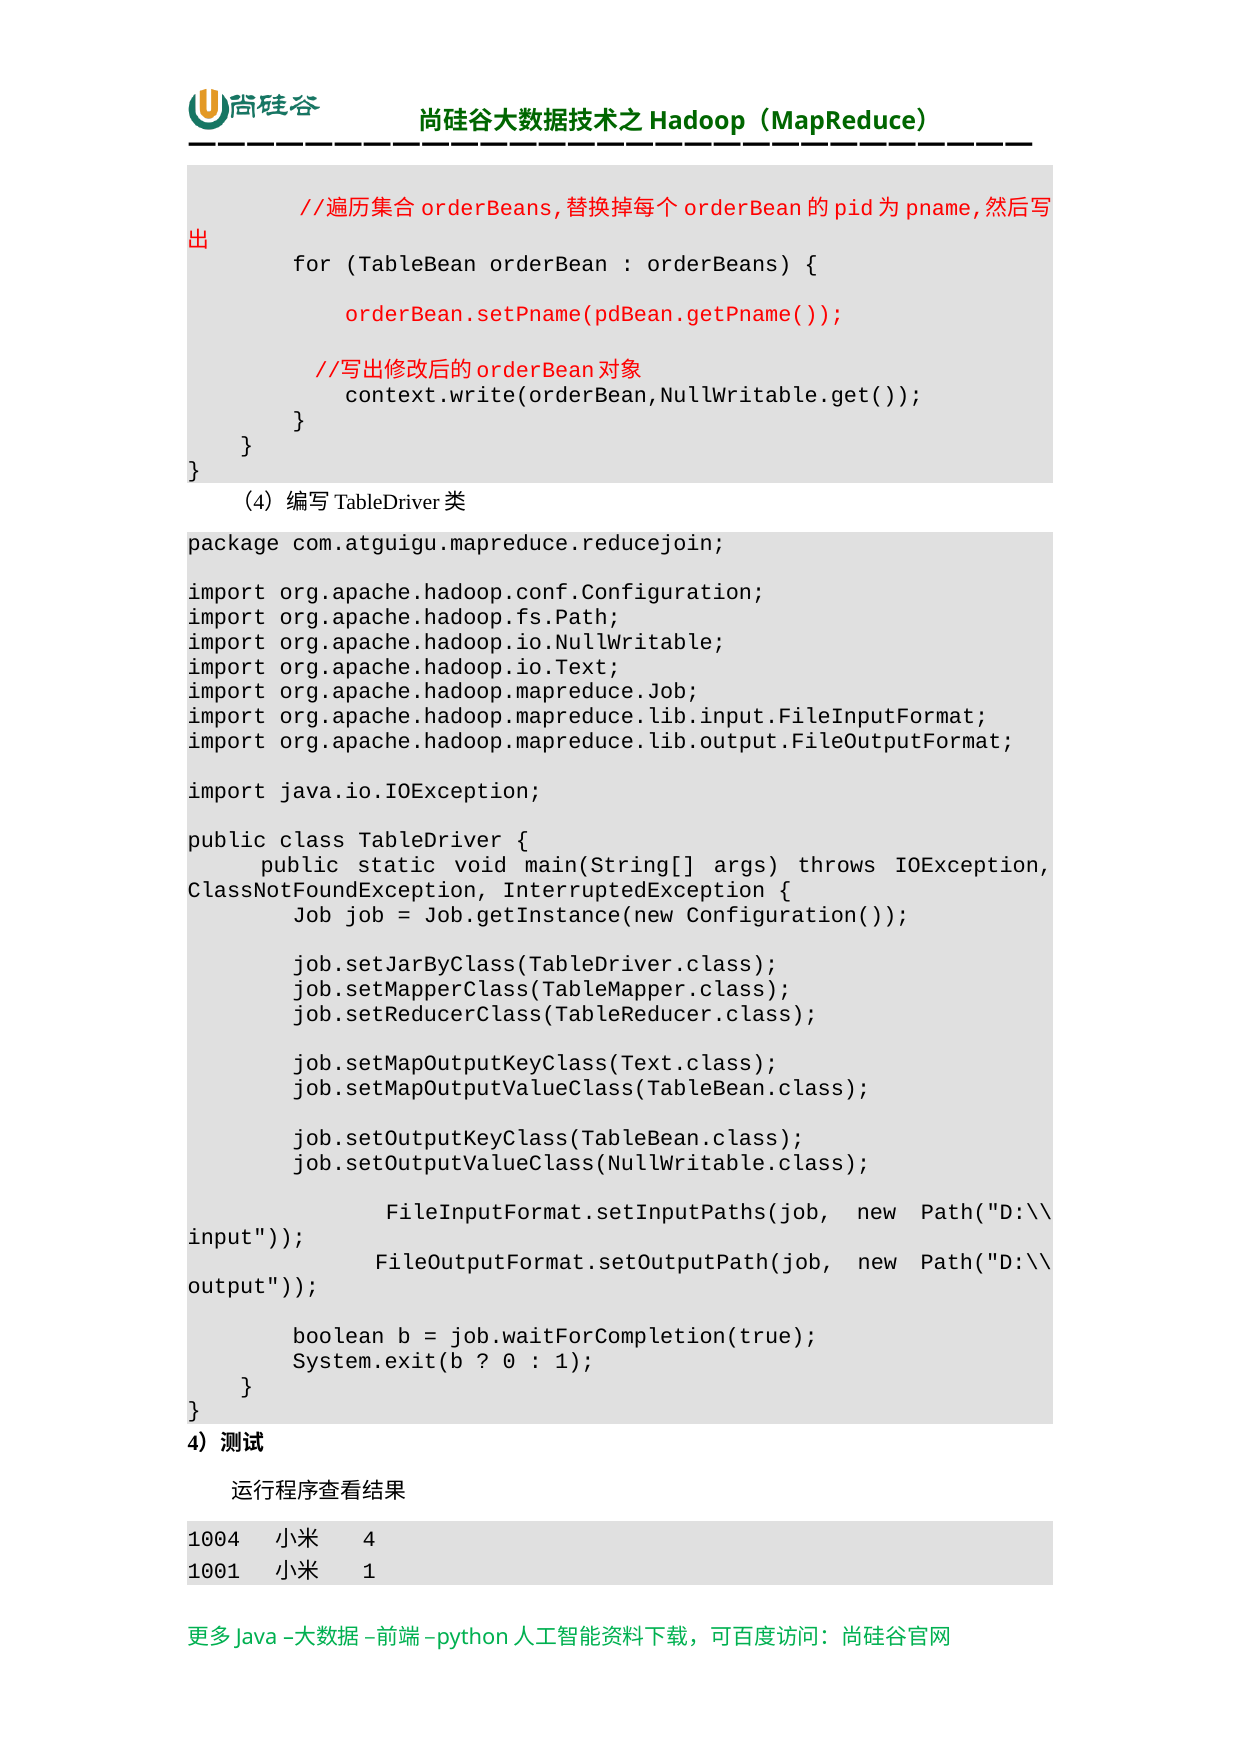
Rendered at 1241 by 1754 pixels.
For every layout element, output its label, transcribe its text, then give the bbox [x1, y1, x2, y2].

text job.setMapOutputKeyClass(Text.class); [187, 1052, 1053, 1077]
text } [187, 1375, 1053, 1399]
text job.setOutputValueClass(NullWritable.class); [187, 1152, 1053, 1176]
text boolean b = job.waitForCompletion(true); [187, 1325, 1053, 1350]
text import org.apache.hadoop.fs.Path; [187, 606, 1053, 631]
text //遍历集合orderBeans,替换掉每个orderBean的pid为pname,然后写出 [187, 189, 1053, 253]
text job.setMapOutputValueClass(TableBean.class); [187, 1077, 1053, 1102]
text } [187, 409, 1053, 434]
text } [187, 459, 1053, 483]
text import java.io.IOException; [187, 780, 1053, 804]
text orderBean.setPname(pdBean.getPname()); [187, 303, 1053, 328]
text 1001 小米 1 [187, 1553, 1053, 1585]
text } [187, 434, 1053, 459]
text job.setOutputKeyClass(TableBean.class); [187, 1127, 1053, 1152]
text package com.atguigu.mapreduce.reducejoin; [187, 532, 1053, 557]
text 运行程序查看结果 [187, 1473, 1053, 1505]
text public class TableDriver { [187, 829, 1053, 854]
text 1004 小米 4 [187, 1521, 1053, 1553]
text //写出修改后的orderBean对象 [187, 352, 1053, 384]
text import org.apache.hadoop.conf.Configuration; [187, 581, 1053, 606]
text System.exit(b ? 0 : 1); [187, 1350, 1053, 1375]
text for (TableBean orderBean : orderBeans) { [187, 253, 1053, 278]
text FileOutputFormat.setOutputPath(job, new Path("D:\\output")); [187, 1251, 1053, 1300]
text import org.apache.hadoop.io.Text; [187, 656, 1053, 681]
text context.write(orderBean,NullWritable.get()); [187, 384, 1053, 409]
text （4）编写TableDriver类 [187, 483, 1053, 516]
text Job job = Job.getInstance(new Configuration()); [187, 904, 1053, 928]
text import org.apache.hadoop.mapreduce.Job; [187, 681, 1053, 705]
text import org.apache.hadoop.io.NullWritable; [187, 631, 1053, 656]
text } [187, 1399, 1053, 1424]
text 4）测试 [187, 1424, 1053, 1457]
text job.setMapperClass(TableMapper.class); [187, 978, 1053, 1003]
text import org.apache.hadoop.mapreduce.lib.output.FileOutputFormat; [187, 730, 1053, 755]
text job.setJarByClass(TableDriver.class); [187, 953, 1053, 978]
text import org.apache.hadoop.mapreduce.lib.input.FileInputFormat; [187, 705, 1053, 730]
text FileInputFormat.setInputPaths(job, new Path("D:\\input")); [187, 1201, 1053, 1251]
text job.setReducerClass(TableReducer.class); [187, 1003, 1053, 1028]
text public static void main(String[] args) throws IOException, ClassNotFoundException, InterruptedException { [187, 854, 1053, 904]
